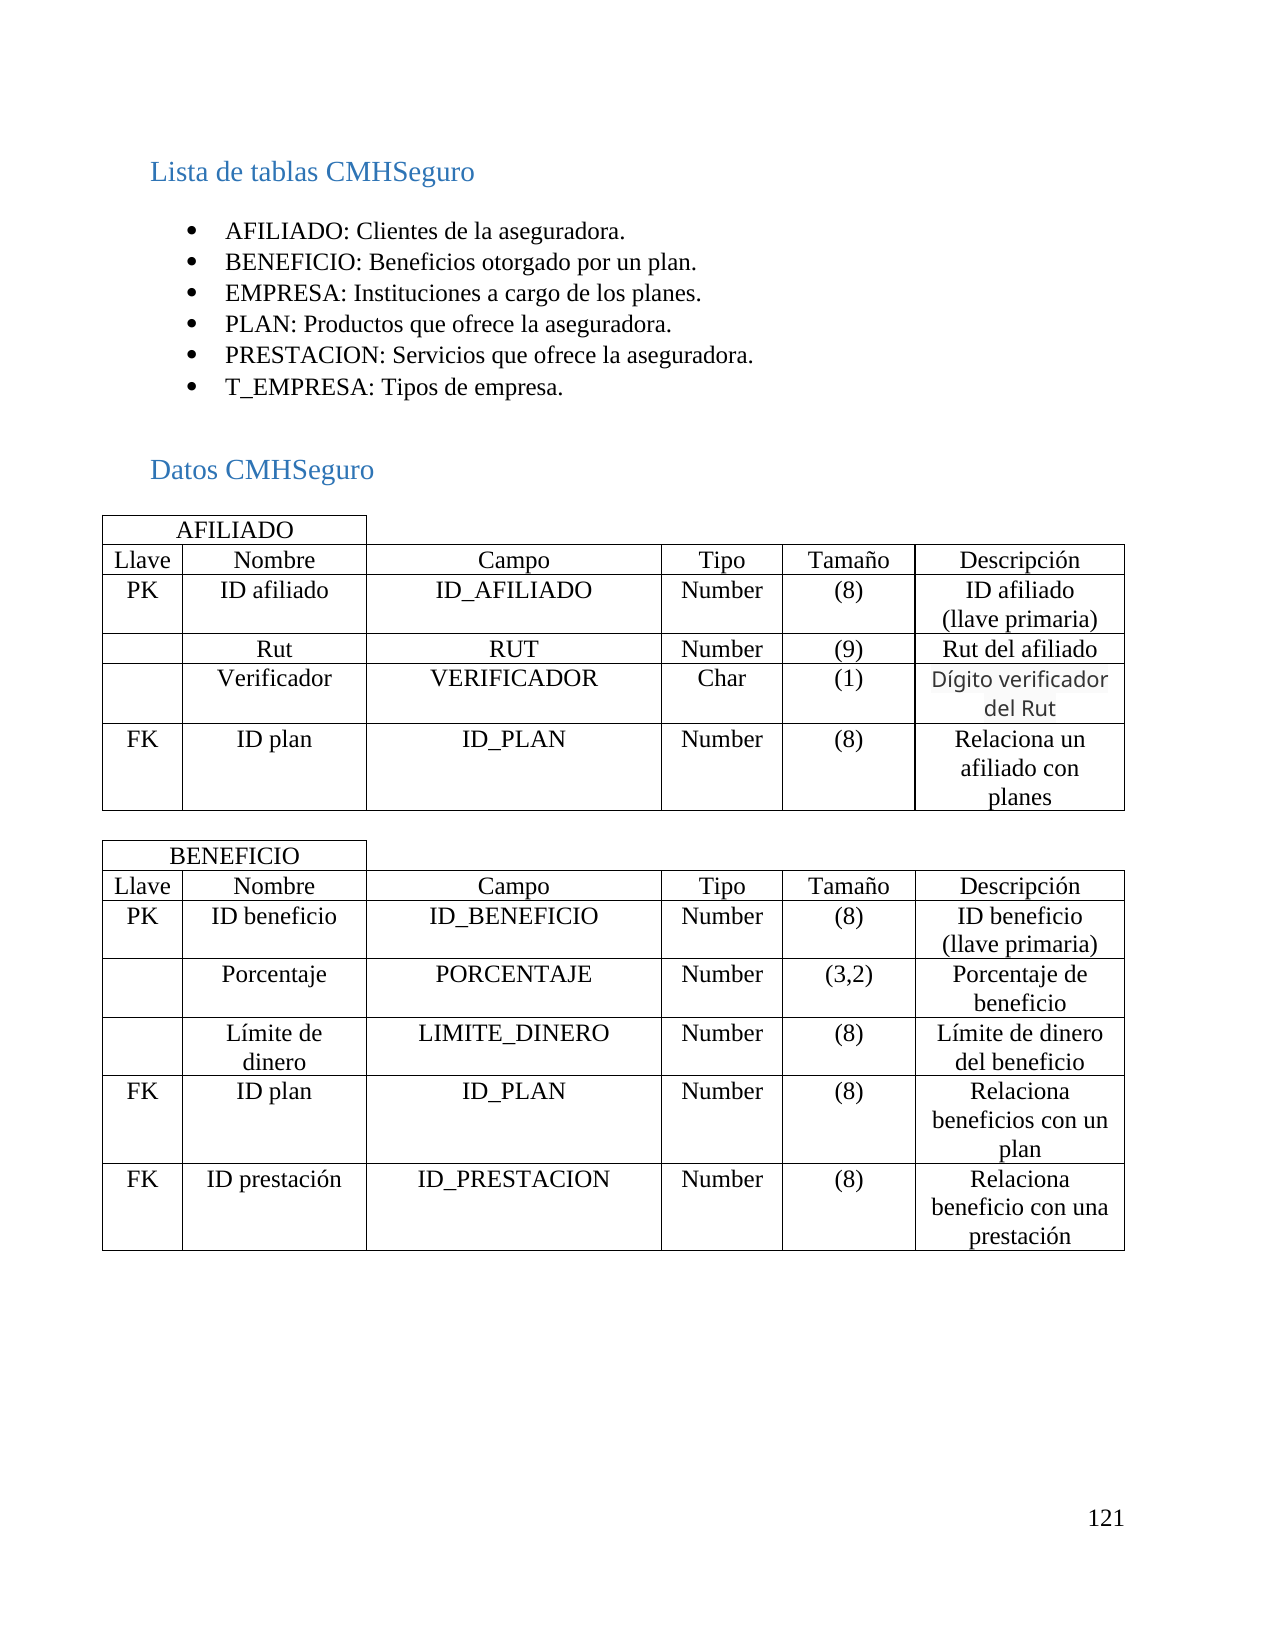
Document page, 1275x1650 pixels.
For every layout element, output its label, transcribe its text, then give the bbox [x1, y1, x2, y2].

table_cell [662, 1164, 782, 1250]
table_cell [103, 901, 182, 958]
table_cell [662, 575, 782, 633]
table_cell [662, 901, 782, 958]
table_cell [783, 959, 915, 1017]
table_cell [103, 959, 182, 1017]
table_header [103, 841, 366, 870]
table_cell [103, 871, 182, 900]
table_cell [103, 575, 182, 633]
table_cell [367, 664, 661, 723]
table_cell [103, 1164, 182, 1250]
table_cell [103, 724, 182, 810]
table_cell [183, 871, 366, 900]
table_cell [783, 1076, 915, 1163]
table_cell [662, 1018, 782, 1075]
list EMPRESA: Instituciones a cargo de los planes. [187, 278, 1125, 307]
list PRESTACION: Servicios que ofrece la aseguradora. [187, 341, 1125, 369]
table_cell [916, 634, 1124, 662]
list BENEFICIO: Beneficios otorgado por un plan. [187, 247, 1125, 276]
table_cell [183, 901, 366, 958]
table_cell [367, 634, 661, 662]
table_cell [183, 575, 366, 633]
list PLAN: Productos que ofrece la aseguradora. [187, 309, 1125, 338]
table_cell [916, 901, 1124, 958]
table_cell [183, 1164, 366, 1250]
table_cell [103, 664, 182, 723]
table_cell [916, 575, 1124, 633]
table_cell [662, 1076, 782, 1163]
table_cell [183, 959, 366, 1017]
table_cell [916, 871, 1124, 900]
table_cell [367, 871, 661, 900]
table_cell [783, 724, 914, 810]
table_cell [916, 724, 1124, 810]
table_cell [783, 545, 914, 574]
list T_EMPRESA: Tipos de empresa. [187, 372, 1125, 400]
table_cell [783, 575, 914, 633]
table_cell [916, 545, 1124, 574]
list AFILIADO: Clientes de la aseguradora. [187, 216, 1125, 245]
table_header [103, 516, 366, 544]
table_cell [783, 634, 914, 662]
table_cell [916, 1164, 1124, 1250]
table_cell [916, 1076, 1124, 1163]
subtitle Lista de tablas CMHSeguro [150, 154, 1125, 188]
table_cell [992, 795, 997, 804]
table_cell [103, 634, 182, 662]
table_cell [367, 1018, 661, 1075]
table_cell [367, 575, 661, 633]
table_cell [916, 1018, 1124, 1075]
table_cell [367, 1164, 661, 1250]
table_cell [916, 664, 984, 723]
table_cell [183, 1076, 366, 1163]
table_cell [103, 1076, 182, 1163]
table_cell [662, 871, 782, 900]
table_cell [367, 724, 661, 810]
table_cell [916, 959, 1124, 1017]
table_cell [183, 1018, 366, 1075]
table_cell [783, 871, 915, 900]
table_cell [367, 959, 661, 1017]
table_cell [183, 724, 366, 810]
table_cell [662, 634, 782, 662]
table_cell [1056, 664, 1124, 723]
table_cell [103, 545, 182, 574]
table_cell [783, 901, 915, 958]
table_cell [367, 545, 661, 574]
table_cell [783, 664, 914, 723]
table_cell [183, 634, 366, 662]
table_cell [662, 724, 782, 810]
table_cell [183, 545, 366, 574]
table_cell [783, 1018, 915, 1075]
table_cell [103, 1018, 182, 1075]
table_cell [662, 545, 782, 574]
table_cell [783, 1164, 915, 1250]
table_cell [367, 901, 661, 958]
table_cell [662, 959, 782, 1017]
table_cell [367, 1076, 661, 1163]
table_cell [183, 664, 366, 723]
subtitle Datos CMHSeguro [150, 452, 1125, 486]
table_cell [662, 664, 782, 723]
